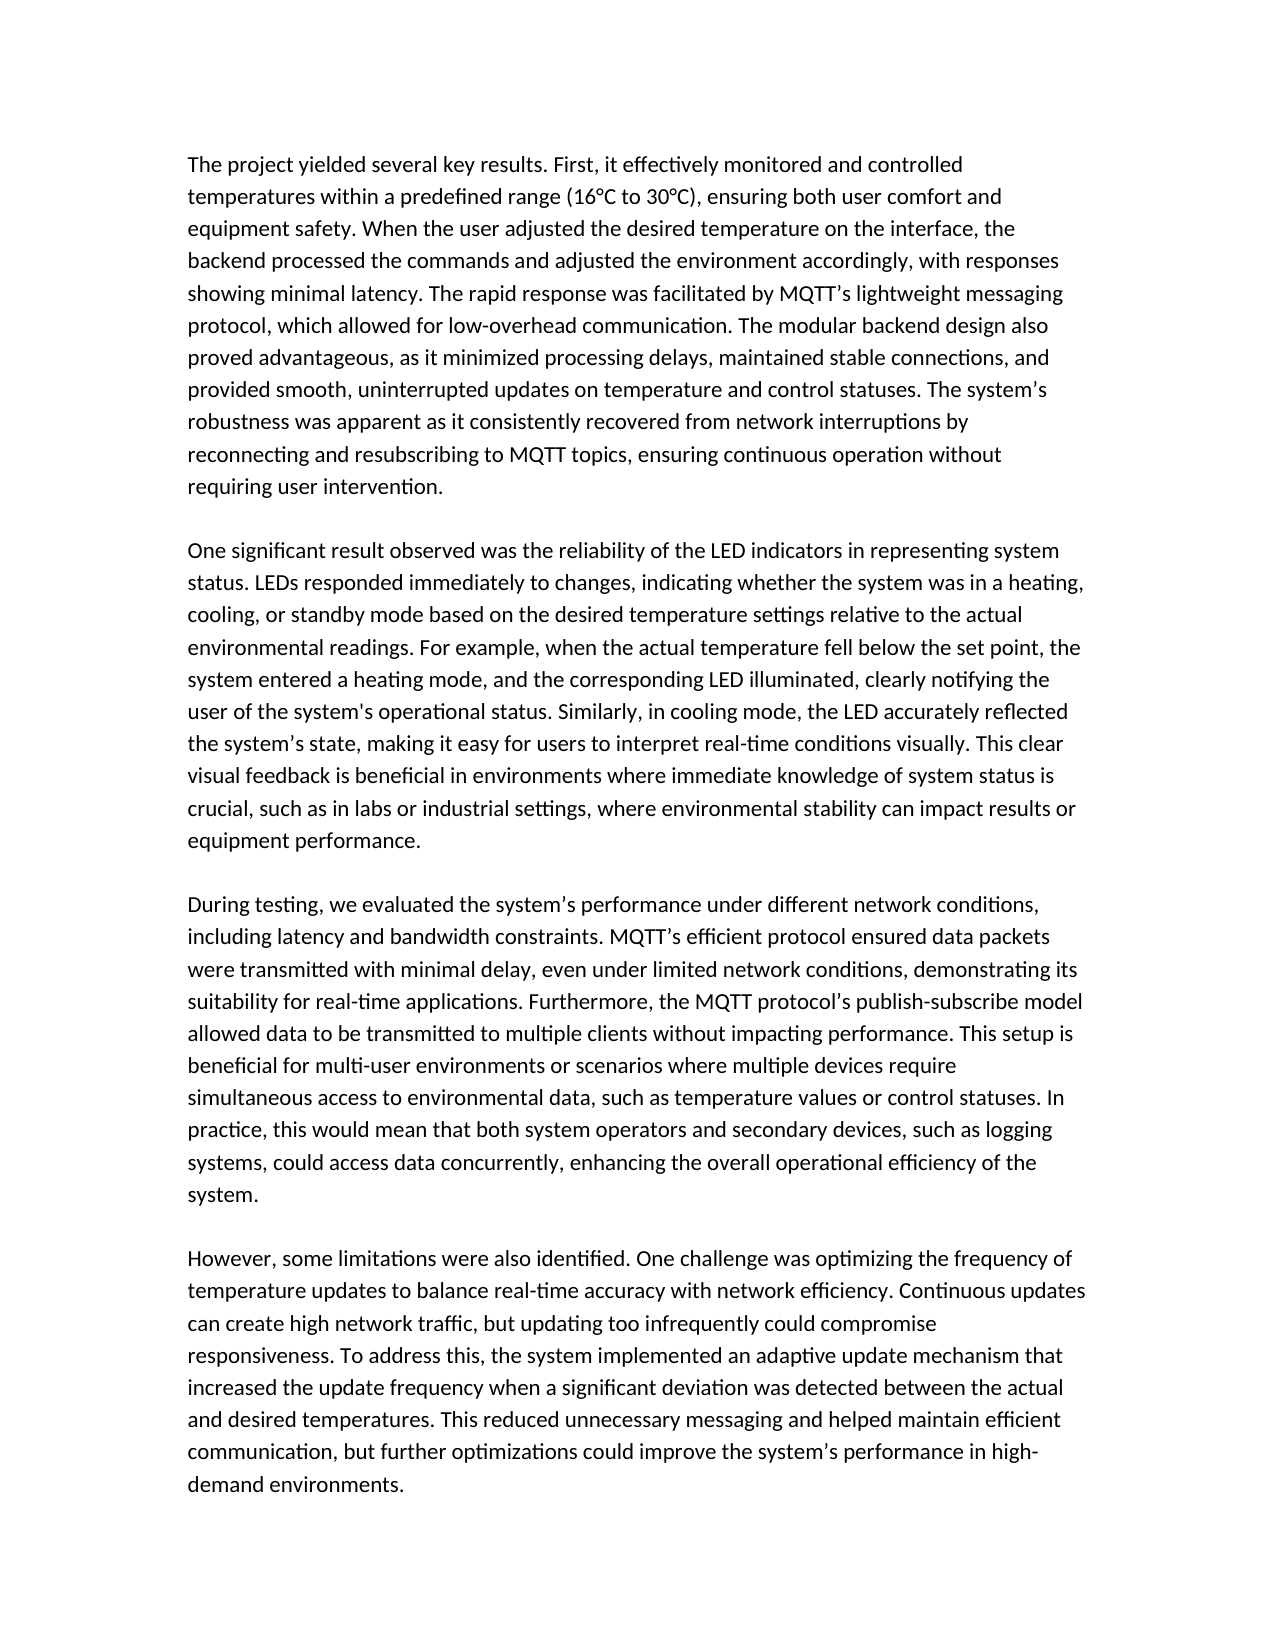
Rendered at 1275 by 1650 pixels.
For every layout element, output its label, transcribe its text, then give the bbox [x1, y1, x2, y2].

text However, some limitations were also identified. One challenge was optimizing the frequency of temperature updates to balance real-time accuracy with network efficiency. Continuous updates can create high network traffic, but updating too infrequently could compromise responsiveness. To address this, the system implemented an adaptive update mechanism that increased the update frequency when a significant deviation was detected between the actual and desired temperatures. This reduced unnecessary messaging and helped maintain efficient communication, but further optimizations could improve the system’s performance in high-demand environments. [187, 1244, 1087, 1498]
text During testing, we evaluated the system’s performance under different network conditions, including latency and bandwidth constraints. MQTT’s efficient protocol ensured data packets were transmitted with minimal delay, even under limited network conditions, demonstrating its suitability for real-time applications. Furthermore, the MQTT protocol’s publish-subscribe model allowed data to be transmitted to multiple clients without impacting performance. This setup is beneficial for multi-user environments or scenarios where multiple devices require simultaneous access to environmental data, such as temperature values or control statuses. In practice, this would mean that both system operators and secondary devices, such as logging systems, could access data concurrently, enhancing the overall operational efficiency of the system. [187, 890, 1087, 1208]
text The project yielded several key results. First, it effectively monitored and controlled temperatures within a predefined range (16°C to 30°C), ensuring both user comfort and equipment safety. When the user adjusted the desired temperature on the interface, the backend processed the commands and adjusted the environment accordingly, with responses showing minimal latency. The rapid response was facilitated by MQTT’s lightweight messaging protocol, which allowed for low-overhead communication. The modular backend design also proved advantageous, as it minimized processing delays, maintained stable connections, and provided smooth, uninterrupted updates on temperature and control statuses. The system’s robustness was apparent as it consistently recovered from network interruptions by reconnecting and resubscribing to MQTT topics, ensuring continuous operation without requiring user intervention. [187, 150, 1087, 500]
text One significant result observed was the reliability of the LED indicators in representing system status. LEDs responded immediately to changes, indicating whether the system was in a heating, cooling, or standby mode based on the desired temperature settings relative to the actual environmental readings. For example, when the actual temperature fell below the set point, the system entered a heating mode, and the corresponding LED illuminated, clearly notifying the user of the system's operational status. Similarly, in cooling mode, the LED accurately reflected the system’s state, making it easy for users to interpret real-time conditions visually. This clear visual feedback is beneficial in environments where immediate knowledge of system status is crucial, such as in labs or industrial settings, where environmental stability can impact results or equipment performance. [187, 536, 1087, 854]
